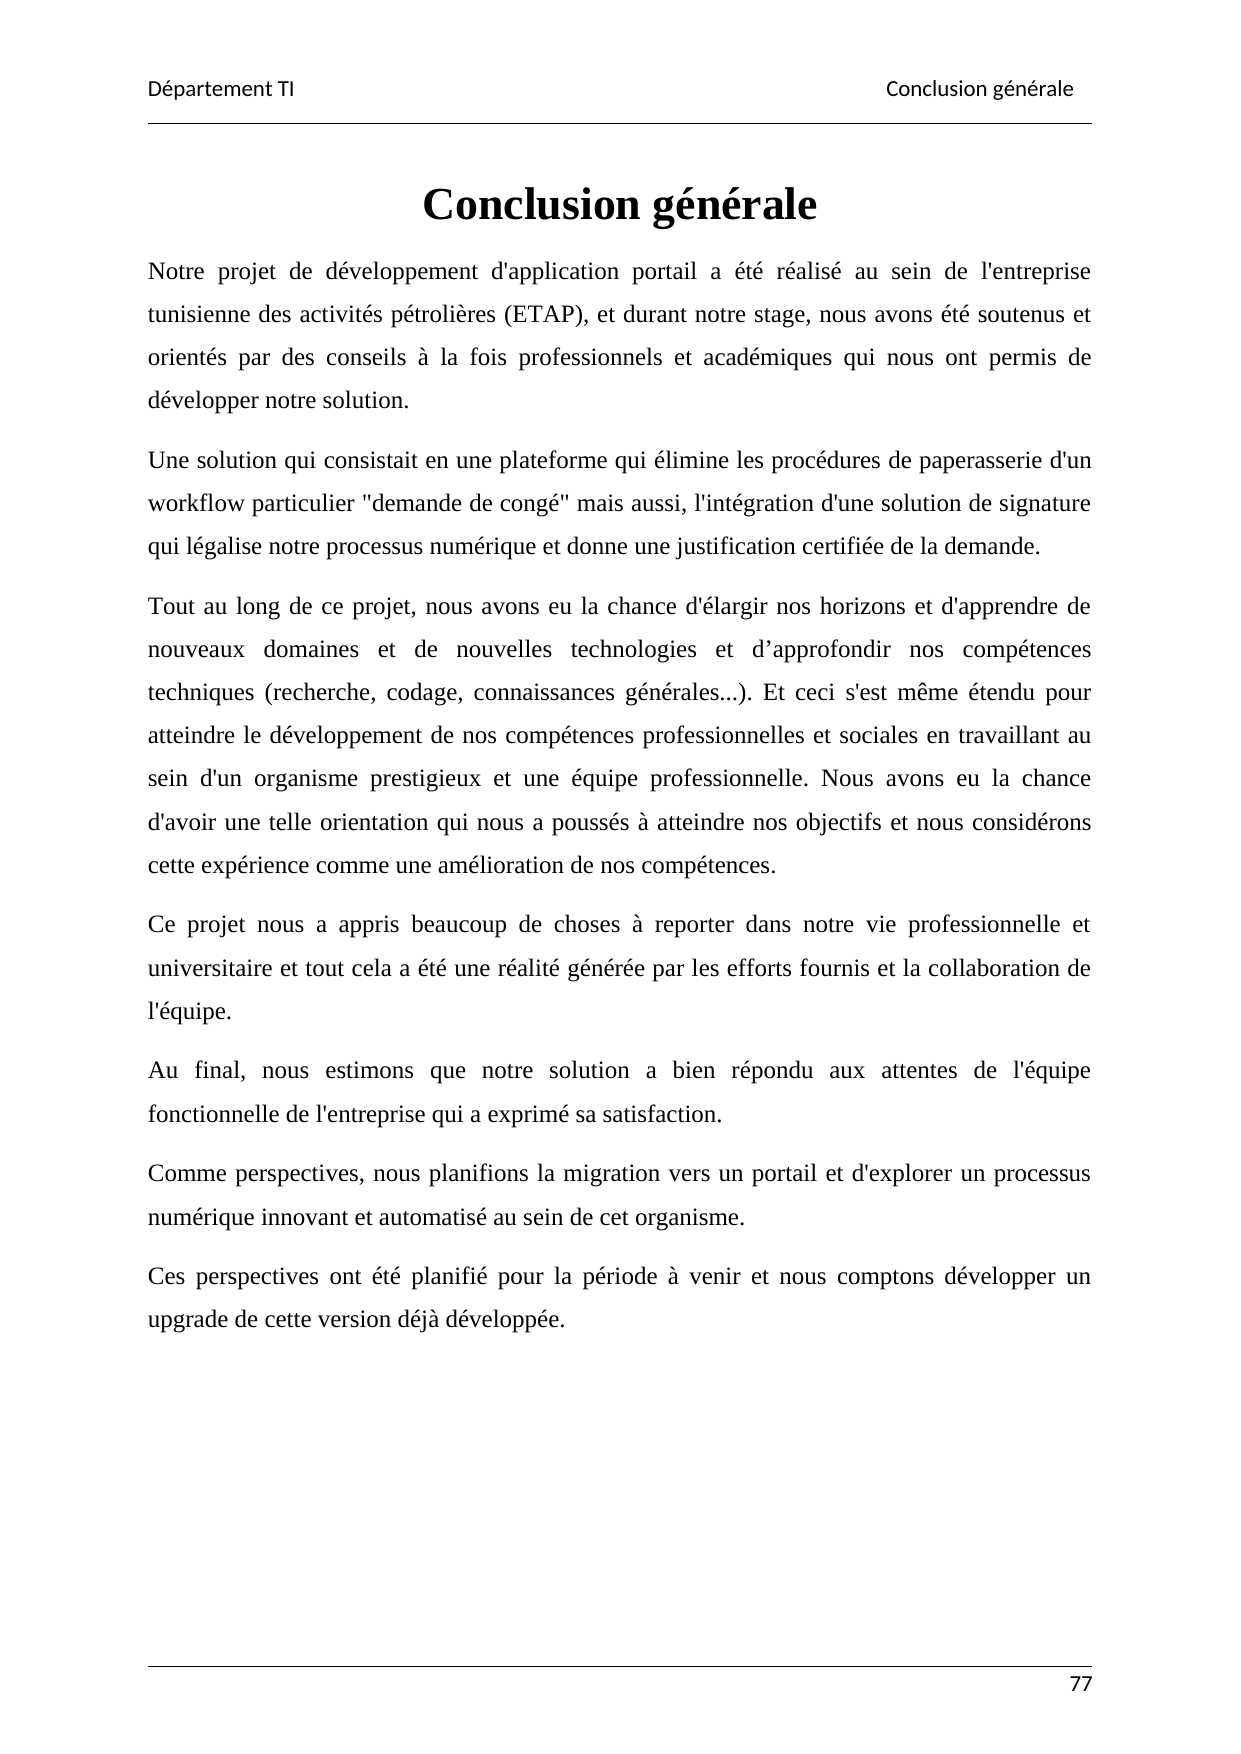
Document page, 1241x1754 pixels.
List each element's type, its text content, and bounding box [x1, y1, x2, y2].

text Une solution qui consistait en une plateforme qui élimine les procédures de paperasserie d'un workflow particulier "demande de congé" mais aussi, l'intégration d'une solution de signature qui légalise notre processus numérique et donne une justification certifiée de la demande. [148, 445, 1092, 560]
text Comme perspectives, nous planifions la migration vers un portail et d'explorer un processus numérique innovant et automatisé au sein de cet organisme. [148, 1158, 1092, 1230]
text Ces perspectives ont été planifié pour la période à venir et nous comptons développer un upgrade de cette version déjà développée. [148, 1261, 1092, 1333]
text Ce projet nous a appris beaucoup de choses à reporter dans notre vie professionnelle et universitaire et tout cela a été une réalité générée par les efforts fournis et la collaboration de l'équipe. [148, 909, 1092, 1024]
text Au final, nous estimons que notre solution a bien répondu aux attentes de l'équipe fonctionnelle de l'entreprise qui a exprimé sa satisfaction. [148, 1056, 1092, 1127]
text Notre projet de développement d'application portail a été réalisé au sein de l'entreprise tunisienne des activités pétrolières (ETAP), et durant notre stage, nous avons été soutenus et orientés par des conseils à la fois professionnels et académiques qui nous ont permis de développer notre solution. [148, 256, 1092, 414]
text Tout au long de ce projet, nous avons eu la chance d'élargir nos horizons et d'apprendre de nouveaux domaines et de nouvelles technologies et d’approfondir nos compétences techniques (recherche, codage, connaissances générales...). Et ceci s'est même étendu pour atteindre le développement de nos compétences professionnelles et sociales en travaillant au sein d'un organisme prestigieux et une équipe professionnelle. Nous avons eu la chance d'avoir une telle orientation qui nous a poussés à atteindre nos objectifs et nous considérons cette expérience comme une amélioration de nos compétences. [148, 591, 1092, 878]
subtitle Conclusion générale [148, 177, 1092, 229]
